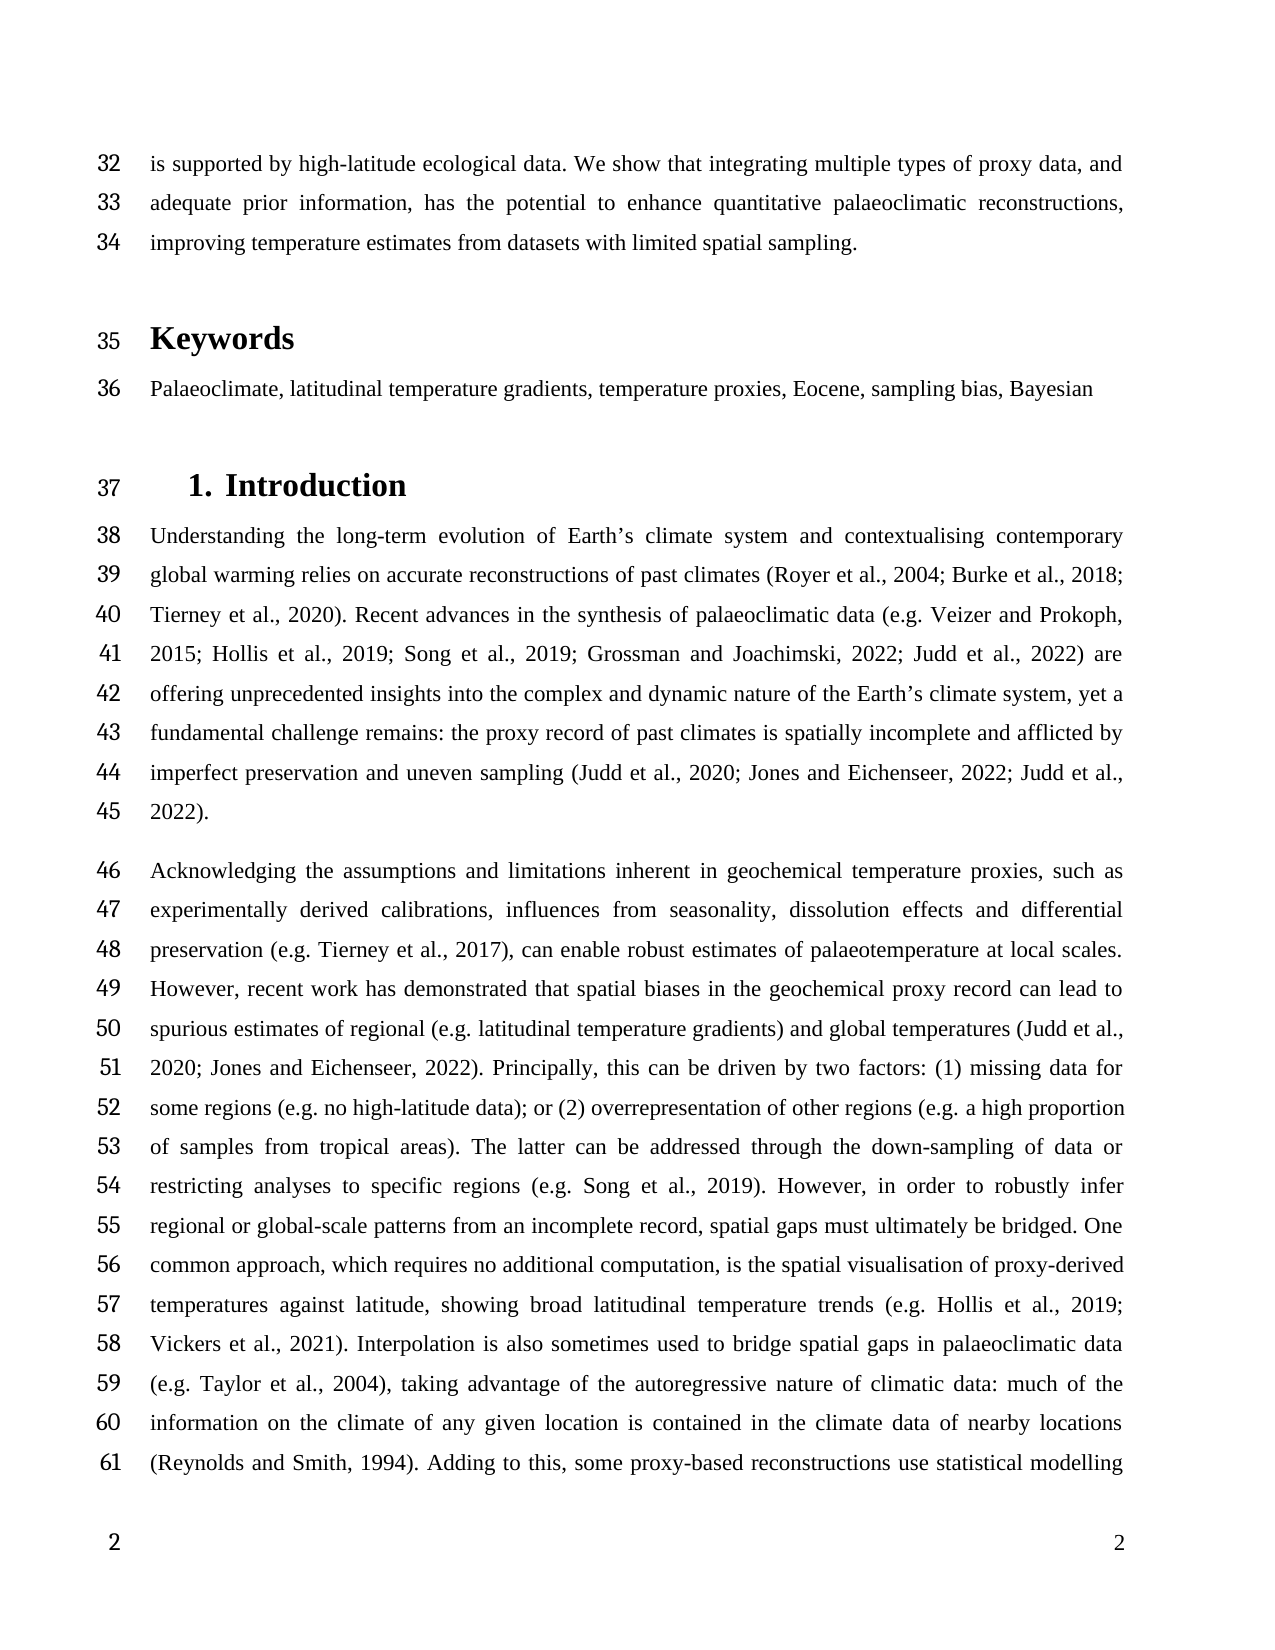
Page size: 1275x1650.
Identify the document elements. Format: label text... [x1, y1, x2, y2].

text Understanding the long-term evolution of Earth’s climate system and contextualising contemporary global warming relies on accurate reconstructions of past climates (Royer et al., 2004; Burke et al., 2018; Tierney et al., 2020). Recent advances in the synthesis of palaeoclimatic data (e.g. Veizer and Prokoph, 2015; Hollis et al., 2019; Song et al., 2019; Grossman and Joachimski, 2022; Judd et al., 2022) are offering unprecedented insights into the complex and dynamic nature of the Earth’s climate system, yet a fundamental challenge remains: the proxy record of past climates is spatially incomplete and afflicted by imperfect preservation and uneven sampling (Judd et al., 2020; Jones and Eichenseer, 2022; Judd et al., 2022). [150, 522, 1125, 825]
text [150, 857, 1125, 1475]
text Palaeoclimate, latitudinal temperature gradients, temperature proxies, Eocene, sampling bias, Bayesian [150, 376, 1125, 402]
subtitle Keywords [150, 318, 1125, 357]
subtitle Introduction [187, 465, 1125, 503]
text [150, 150, 1125, 255]
